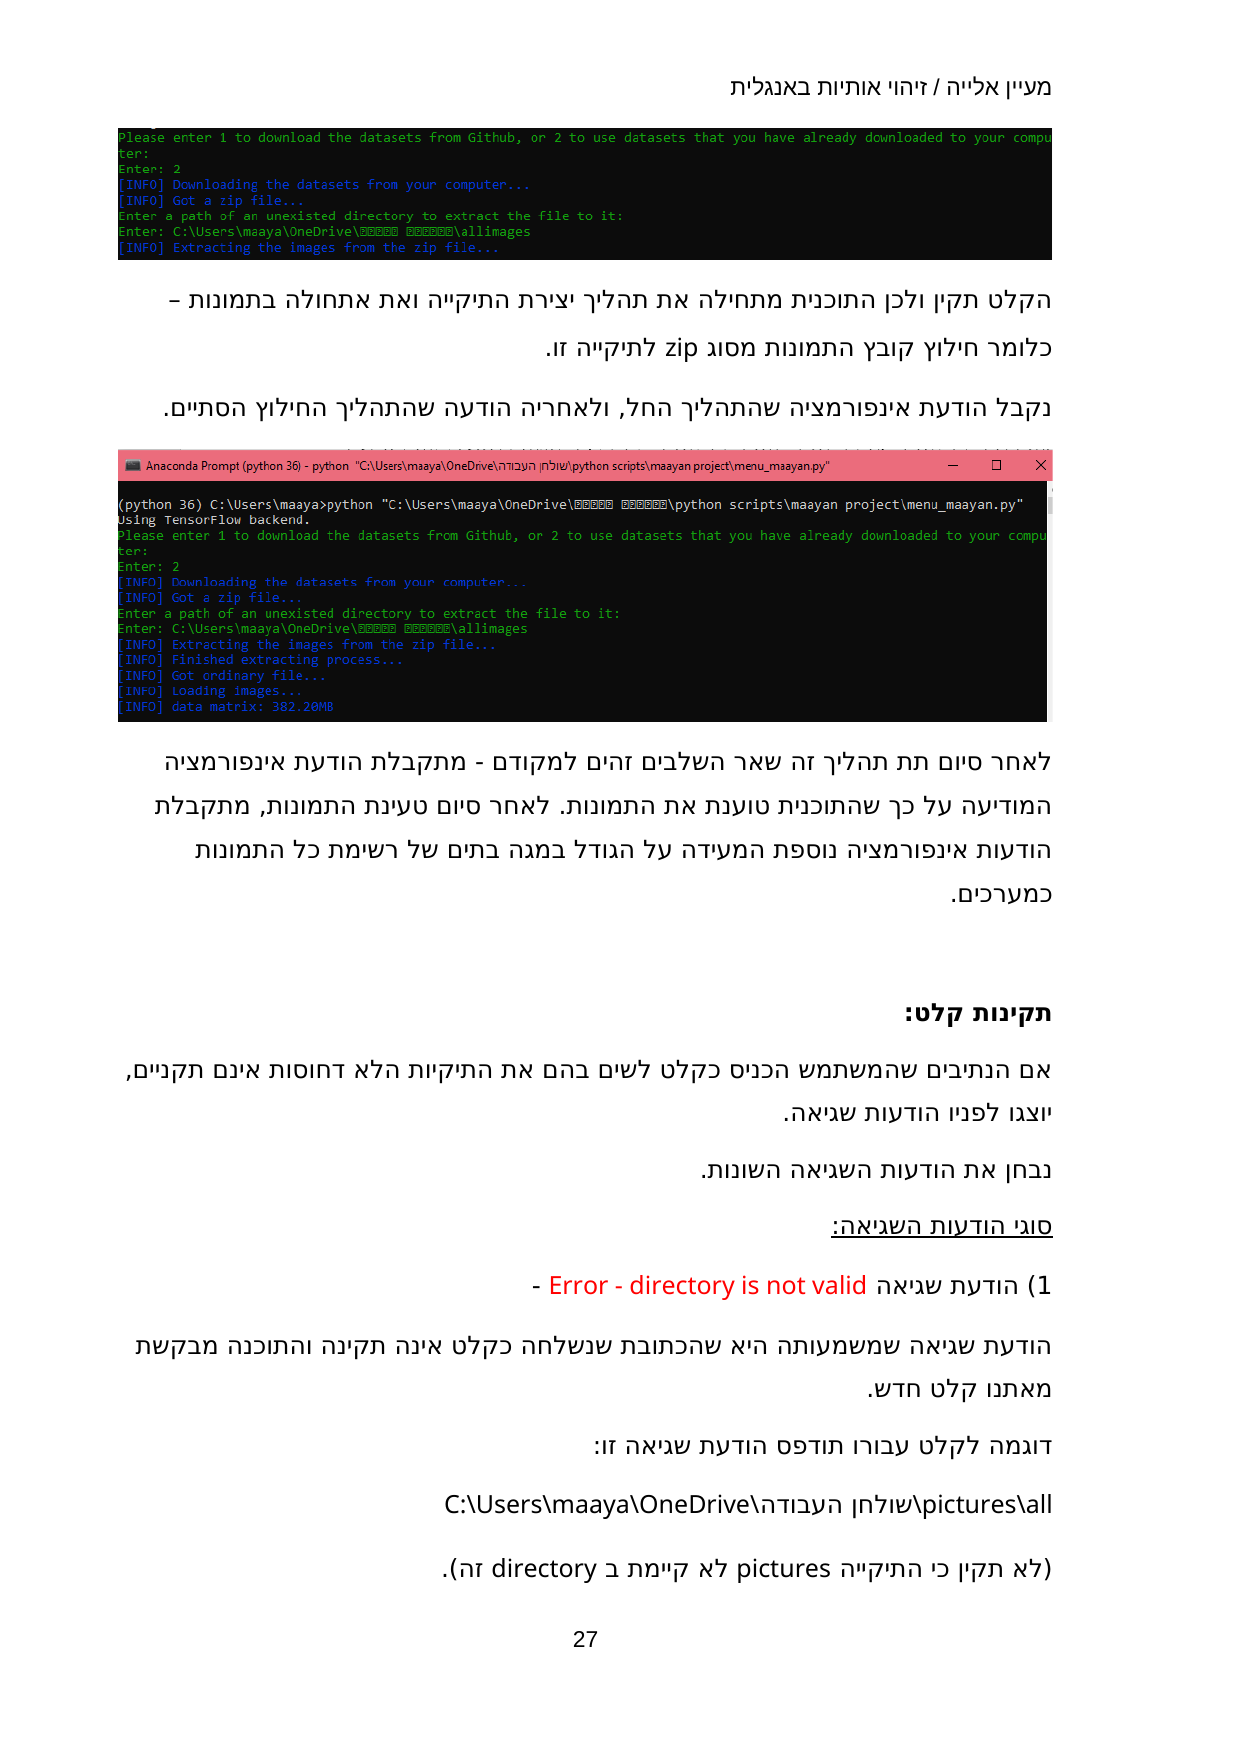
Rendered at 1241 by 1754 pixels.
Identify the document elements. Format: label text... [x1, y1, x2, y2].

text תקינות קלט: [118, 999, 1053, 1028]
text נקבל הודעת אינפורמציה שהתהליך החל, ולאחריה הודעה שהתהליך החילוץ הסתיים. [118, 393, 1053, 422]
text 1) הודעת שגיאה Error - directory is not valid - [118, 1267, 1053, 1301]
picture [118, 128, 1053, 260]
text (לא תקין כי התיקייה pictures לא קיימת ב directory זה). [118, 1551, 1053, 1585]
text אם הנתיבים שהמשתמש הכניס כקלט לשים בהם את התיקיות הלא דחוסות אינם תקניים, יוצגו לפניו הודעות שגיאה. [118, 1055, 1053, 1128]
text סוגי הודעות השגיאה: [118, 1211, 1053, 1240]
text לאחר סיום תת תהליך זה שאר השלבים זהים למקודם - מתקבלת הודעת אינפורמציה המודיעה על כך שהתוכנית טוענת את התמונות. לאחר סיום טעינת התמונות, מתקבלת הודעות אינפורמציה נוספת המעידה על הגודל במגה בתים של רשימת כל התמונות כמערכים. [118, 748, 1053, 908]
text C:\Users\maaya\OneDrive\שולחן העבודה\pictures\all [118, 1487, 1053, 1521]
text נבחן את הודעות השגיאה השונות. [118, 1155, 1053, 1184]
picture [118, 449, 1053, 722]
text הודעת שגיאה שמשמעותה היא שהכתובת שנשלחה כקלט אינה תקינה והתוכנה מבקשת מאתנו קלט חדש. [118, 1331, 1053, 1404]
text הקלט תקין ולכן התוכנית מתחילה את תהליך יצירת התיקייה ואת אתחולה בתמונות – כלומר חילוץ קובץ התמונות מסוג zip לתיקייה זו. [118, 286, 1053, 363]
text דוגמה לקלט עבורו תודפס הודעת שגיאה זו: [118, 1431, 1053, 1460]
